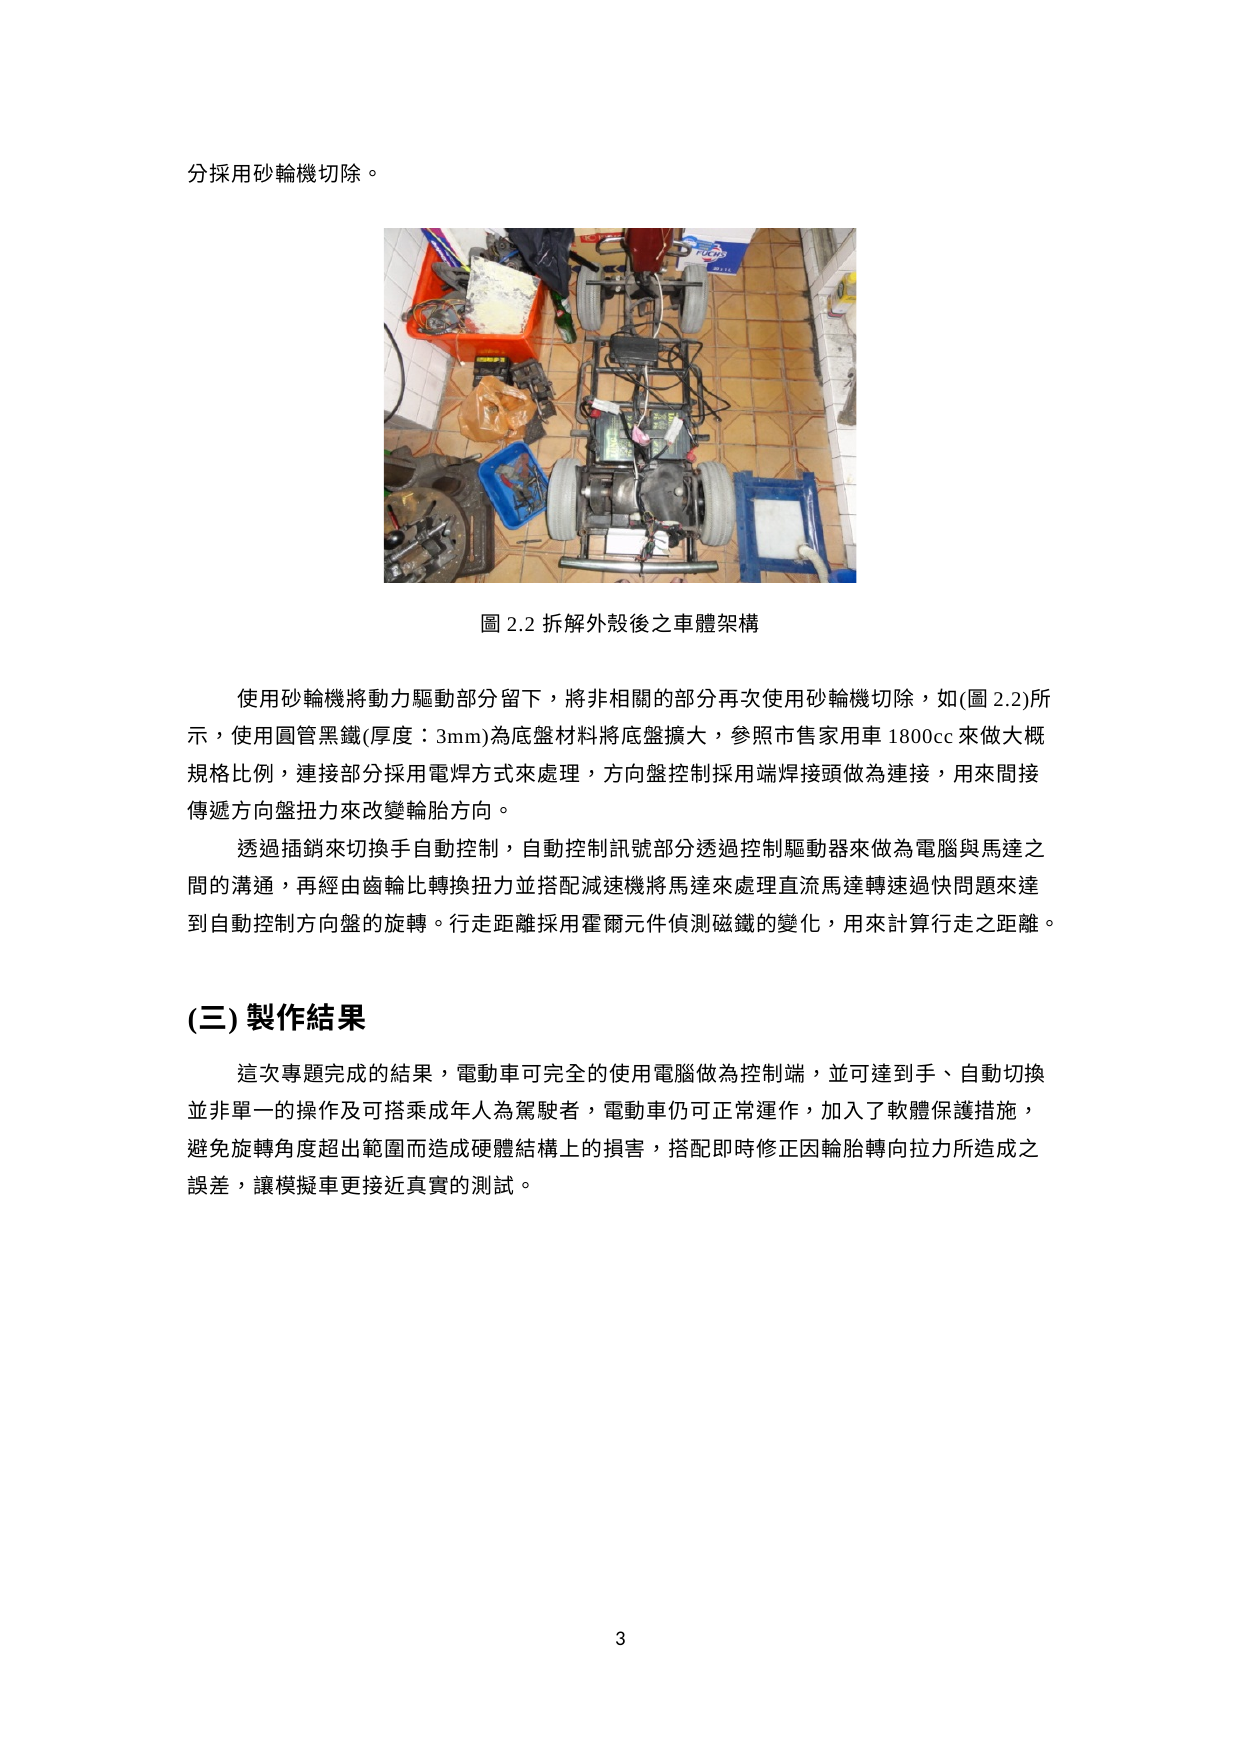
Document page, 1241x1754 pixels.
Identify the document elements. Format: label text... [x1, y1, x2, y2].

text 透過插銷來切換手自動控制，自動控制訊號部分透過控制驅動器來做為電腦與馬達之間的溝通，再經由齒輪比轉換扭力並搭配減速機將馬達來處理直流馬達轉速過快問題來達到自動控制方向盤的旋轉。行走距離採用霍爾元件偵測磁鐵的變化，用來計算行走之距離。 [187, 828, 1053, 941]
picture [383, 228, 857, 583]
text 圖2.2 拆解外殼後之車體架構 [187, 603, 1053, 641]
text 使用砂輪機將動力驅動部分留下，將非相關的部分再次使用砂輪機切除，如(圖2.2)所示，使用圓管黑鐵(厚度：3mm)為底盤材料將底盤擴大，參照市售家用車1800cc來做大概規格比例，連接部分採用電焊方式來處理，方向盤控制採用端焊接頭做為連接，用來間接傳遞方向盤扭力來改變輪胎方向。 [187, 678, 1053, 828]
subtitle 製作結果 [187, 978, 1053, 1053]
text 這次專題完成的結果，電動車可完全的使用電腦做為控制端，並可達到手、自動切換並非單一的操作及可搭乘成年人為駕駛者，電動車仍可正常運作，加入了軟體保護措施，避免旋轉角度超出範圍而造成硬體結構上的損害，搭配即時修正因輪胎轉向拉力所造成之誤差，讓模擬車更接近真實的測試。 [187, 1053, 1053, 1203]
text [187, 153, 1053, 191]
